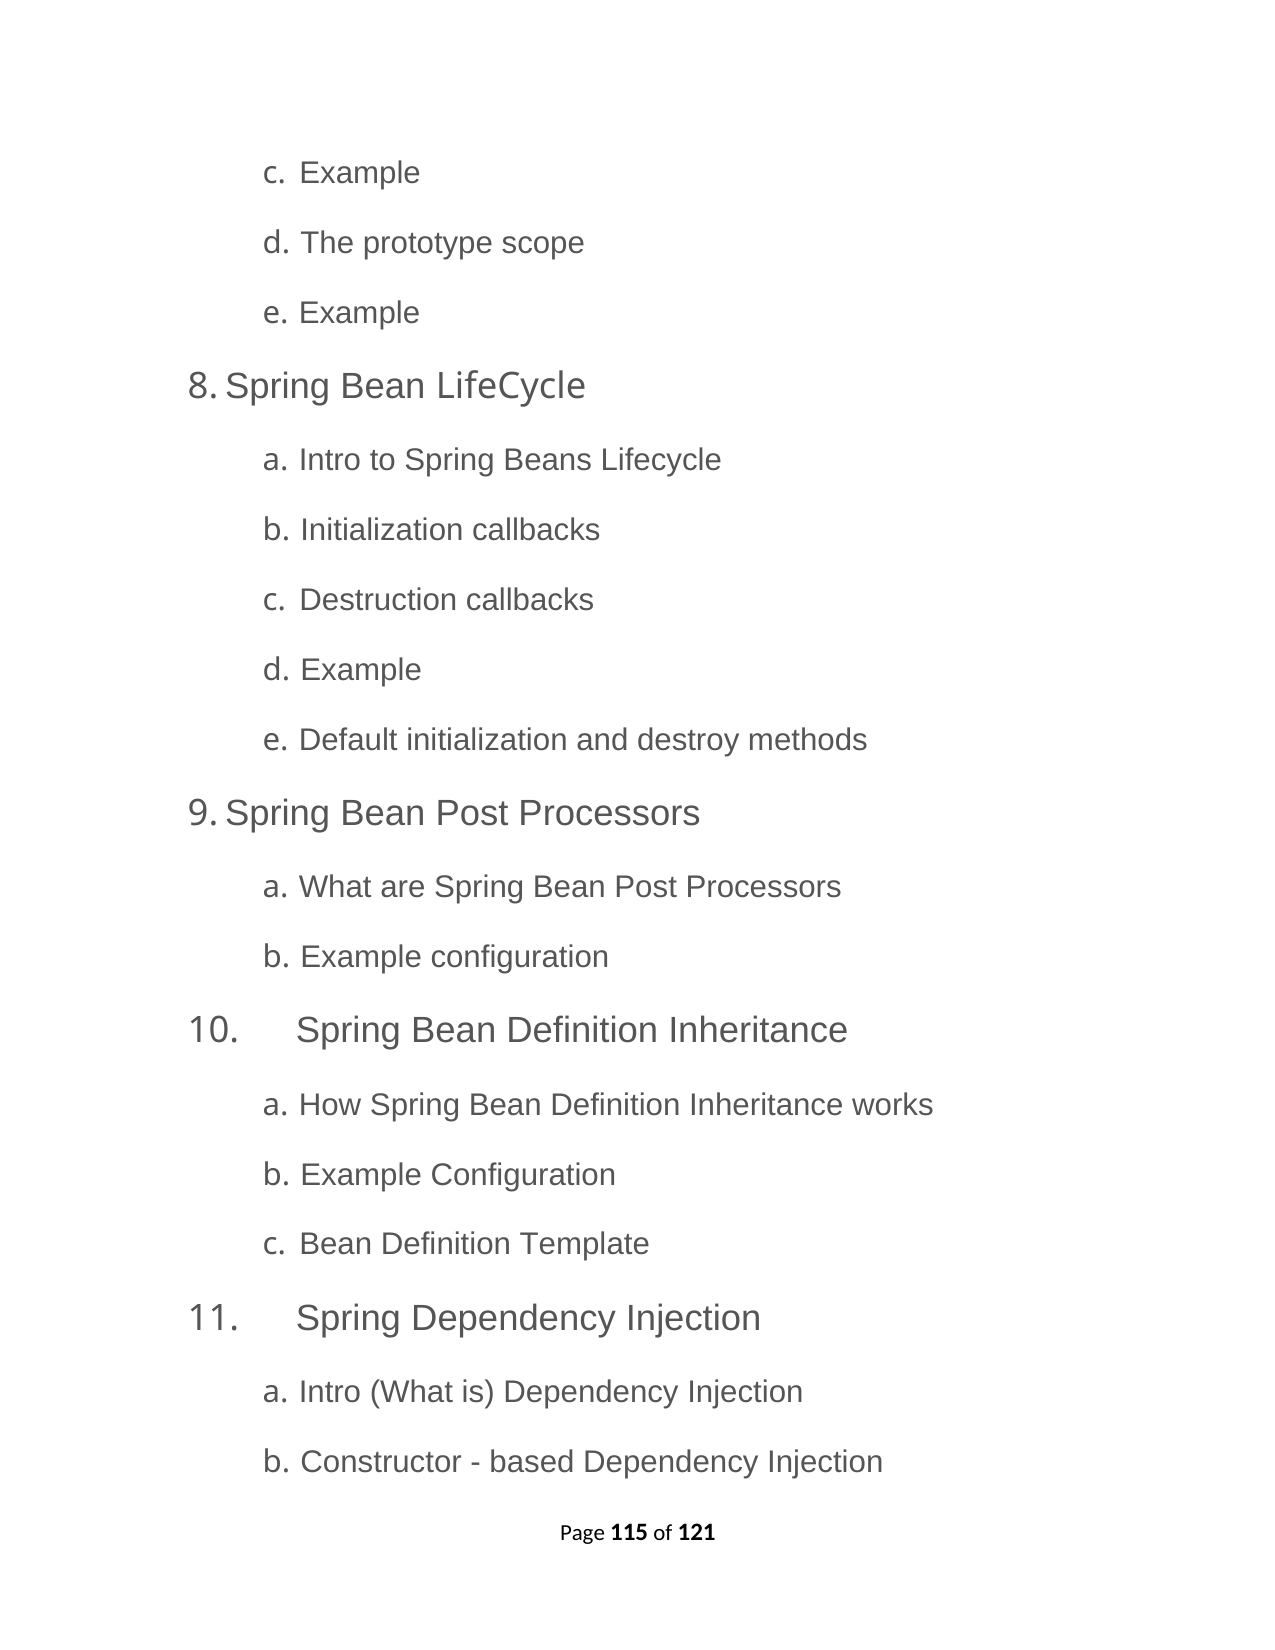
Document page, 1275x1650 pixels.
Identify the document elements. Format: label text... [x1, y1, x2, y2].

text 10. Spring Bean Definition Inheritance [187, 1004, 1125, 1053]
text a. How Spring Bean Definition Inheritance works [262, 1082, 1125, 1124]
text d. The prototype scope [262, 220, 1125, 262]
text b. Initialization callbacks [262, 507, 1125, 550]
text c. Bean Definition Template [262, 1221, 1125, 1264]
text 8. Spring Bean LifeCycle [187, 359, 1125, 409]
text a. Intro (What is) Dependency Injection [262, 1369, 1125, 1412]
text c. Example [262, 150, 1125, 193]
text b. Example configuration [262, 934, 1125, 977]
text d. Example [262, 647, 1125, 689]
text b. Example Configuration [262, 1151, 1125, 1194]
text e. Default initialization and destroy methods [262, 716, 1125, 759]
text 9. Spring Bean Post Processors [187, 786, 1125, 836]
text 11. Spring Dependency Injection [187, 1291, 1125, 1341]
text a. Intro to Spring Beans Lifecycle [262, 437, 1125, 480]
text a. What are Spring Bean Post Processors [262, 864, 1125, 907]
text e. Example [262, 289, 1125, 332]
text b. Constructor - based Dependency Injection [262, 1439, 1125, 1481]
text c. Destruction callbacks [262, 577, 1125, 619]
